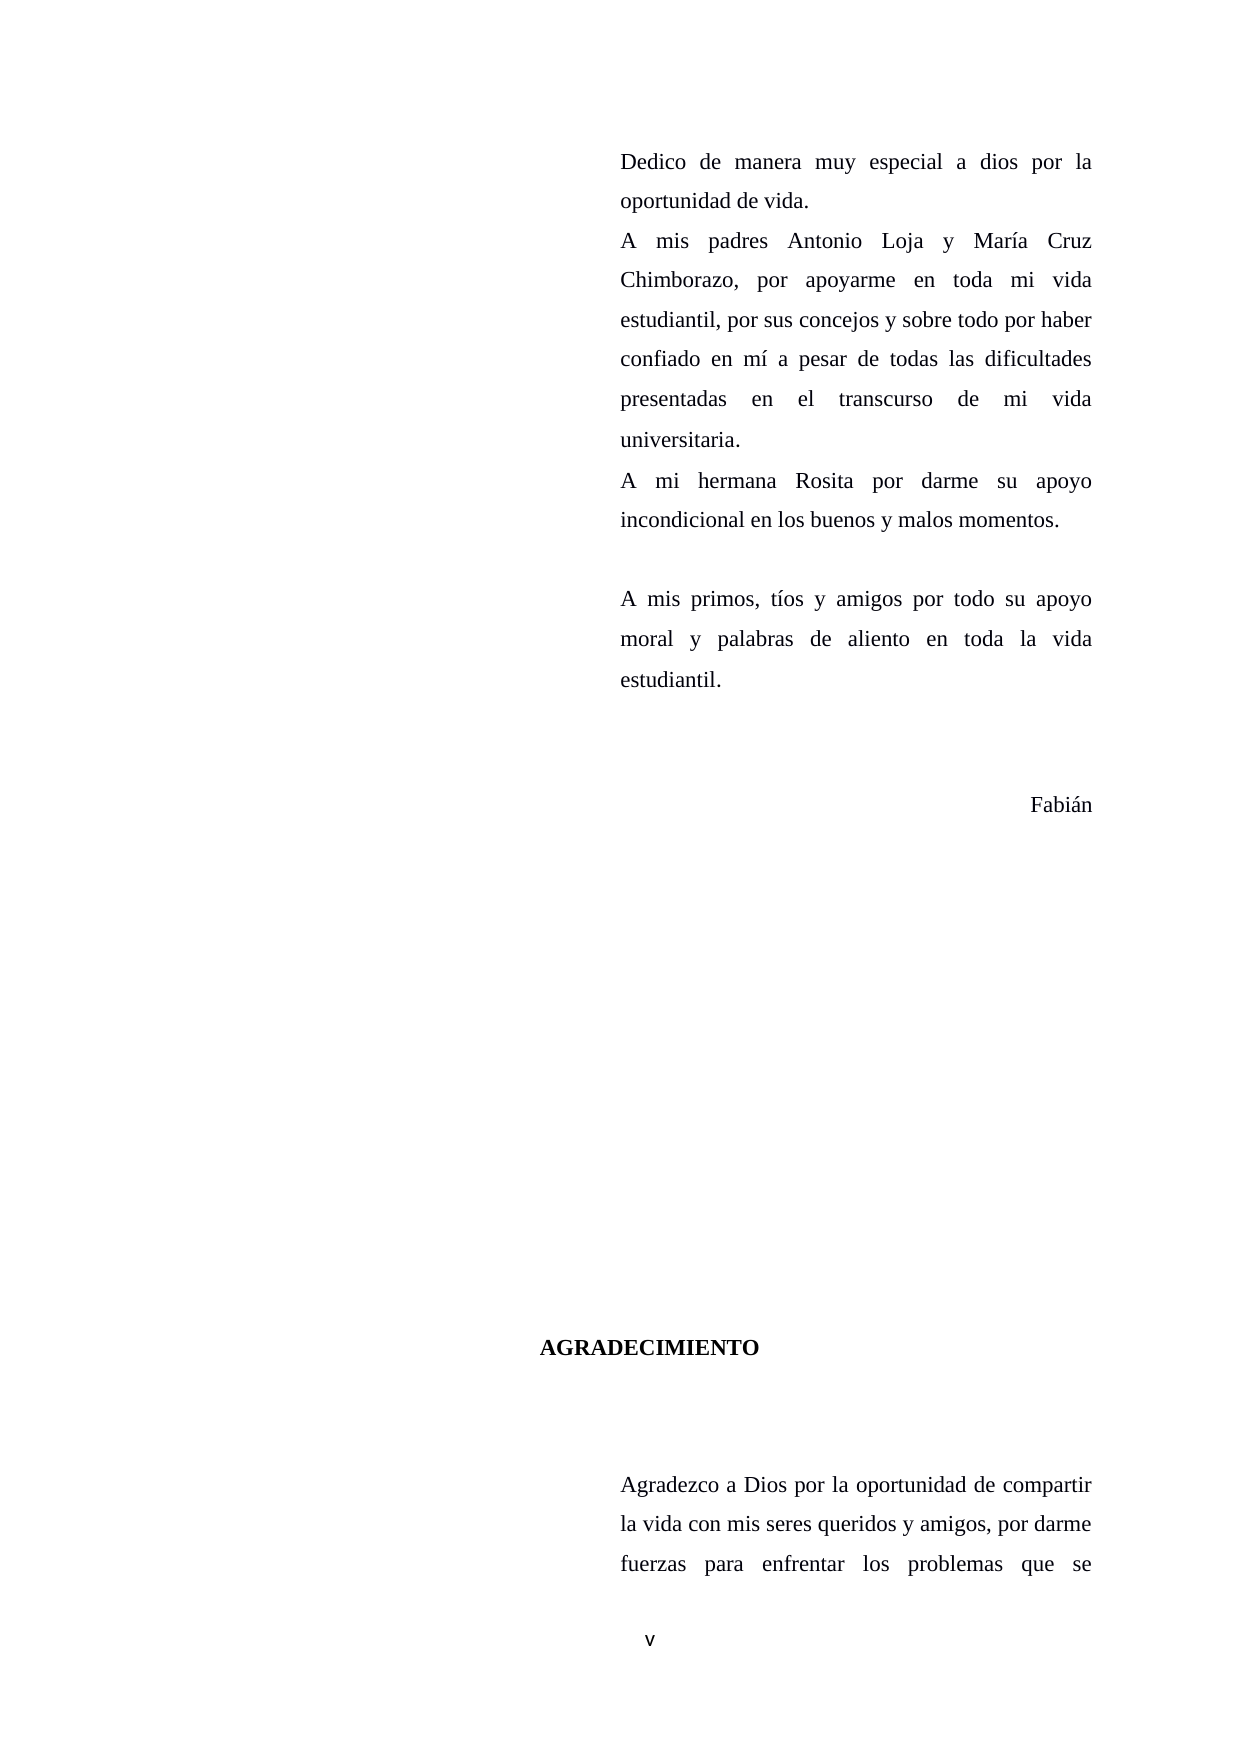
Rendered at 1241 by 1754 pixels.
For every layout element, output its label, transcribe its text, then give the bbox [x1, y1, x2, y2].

text AGRADECIMIENTO [207, 1334, 1092, 1360]
text Dedico de manera muy especial a dios por la oportunidad de vida. [620, 148, 1092, 213]
text A mis primos, tíos y amigos por todo su apoyo moral y palabras de aliento en toda la vida estudiantil. [620, 585, 1092, 693]
text Fabián [620, 791, 1092, 817]
text A mis padres Antonio Loja y María Cruz Chimborazo, por apoyarme en toda mi vida estudiantil, por sus concejos y sobre todo por haber confiado en mí a pesar de todas las dificultades presentadas en el transcurso de mi vida universitaria. [620, 227, 1092, 453]
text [620, 1471, 1092, 1576]
text A mi hermana Rosita por darme su apoyo incondicional en los buenos y malos momentos. [620, 467, 1092, 533]
